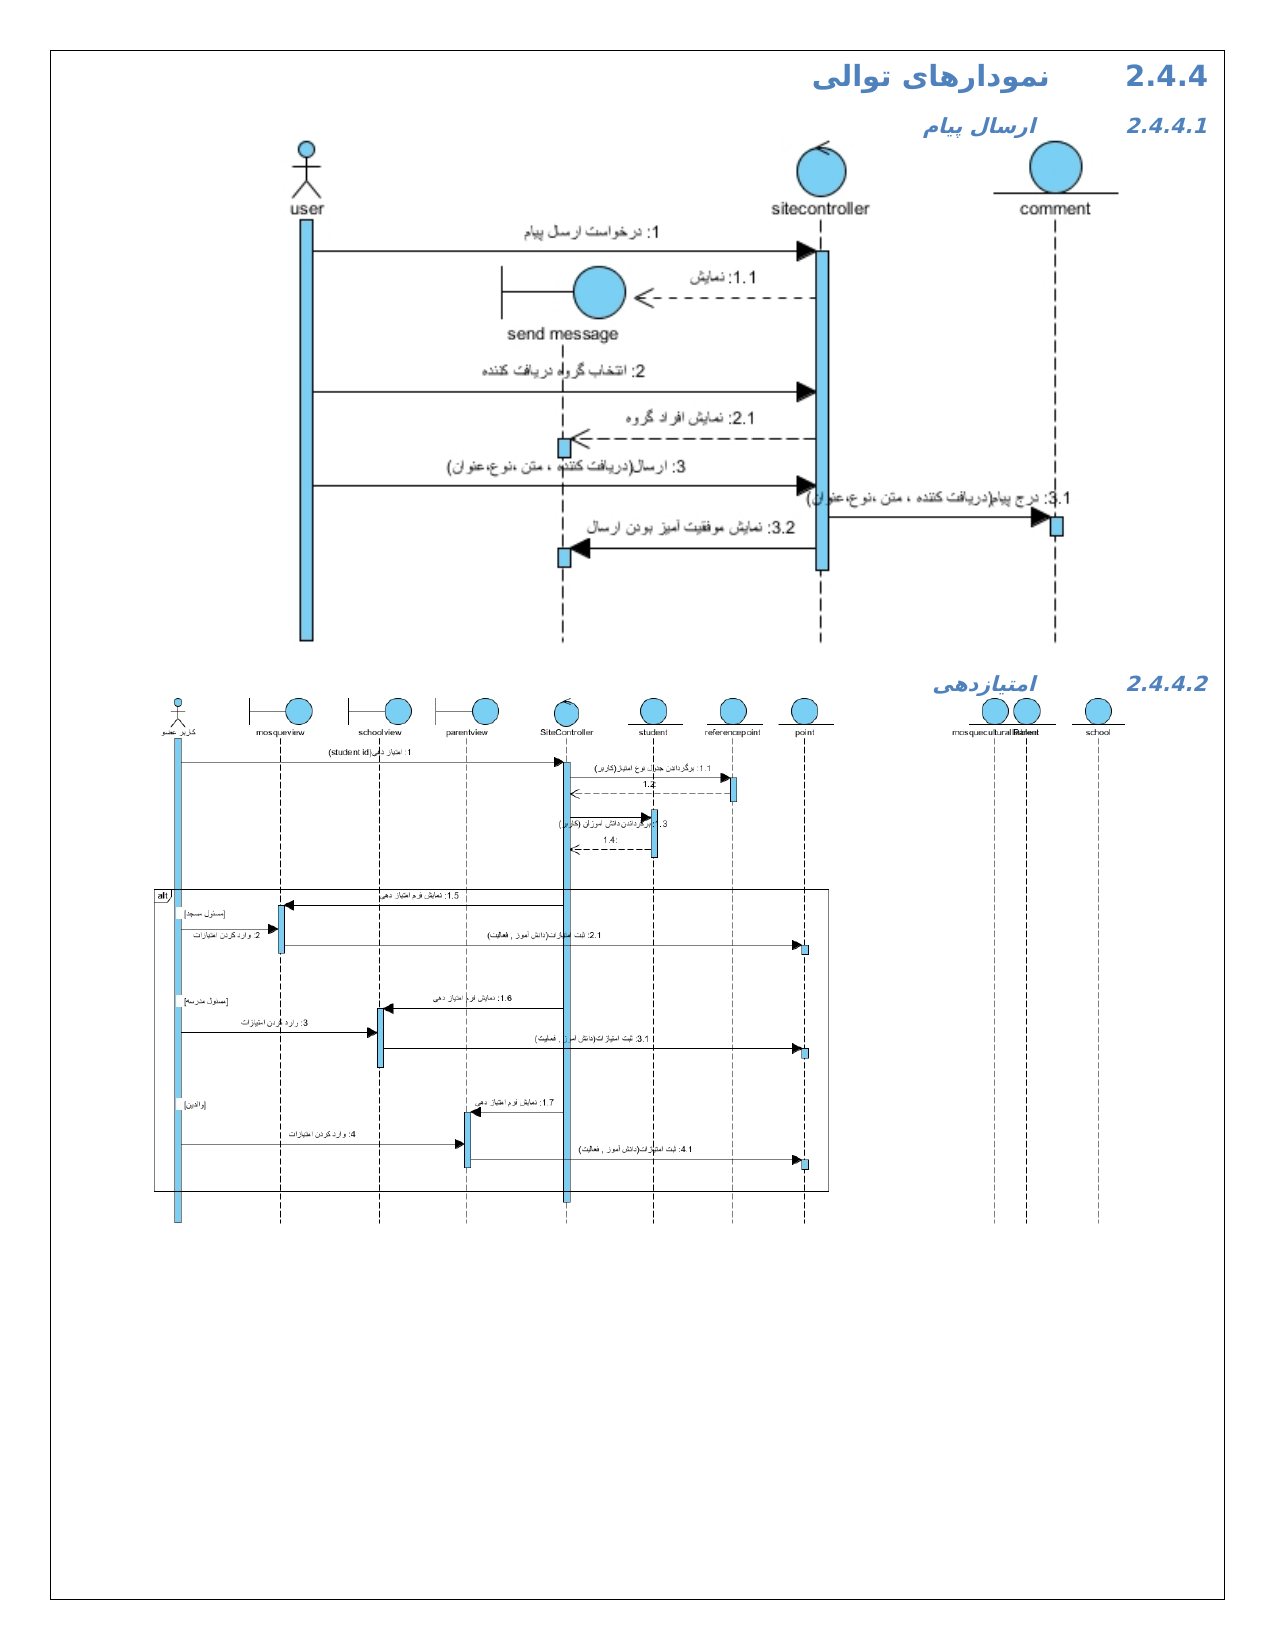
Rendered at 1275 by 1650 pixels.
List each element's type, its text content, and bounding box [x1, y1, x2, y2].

subtitle نمودارهای توالی [150, 59, 1125, 93]
subtitle ارسال پیام [150, 114, 1125, 138]
picture [256, 138, 1125, 648]
picture [151, 696, 1125, 1226]
subtitle امتیازدهی [150, 672, 1125, 697]
